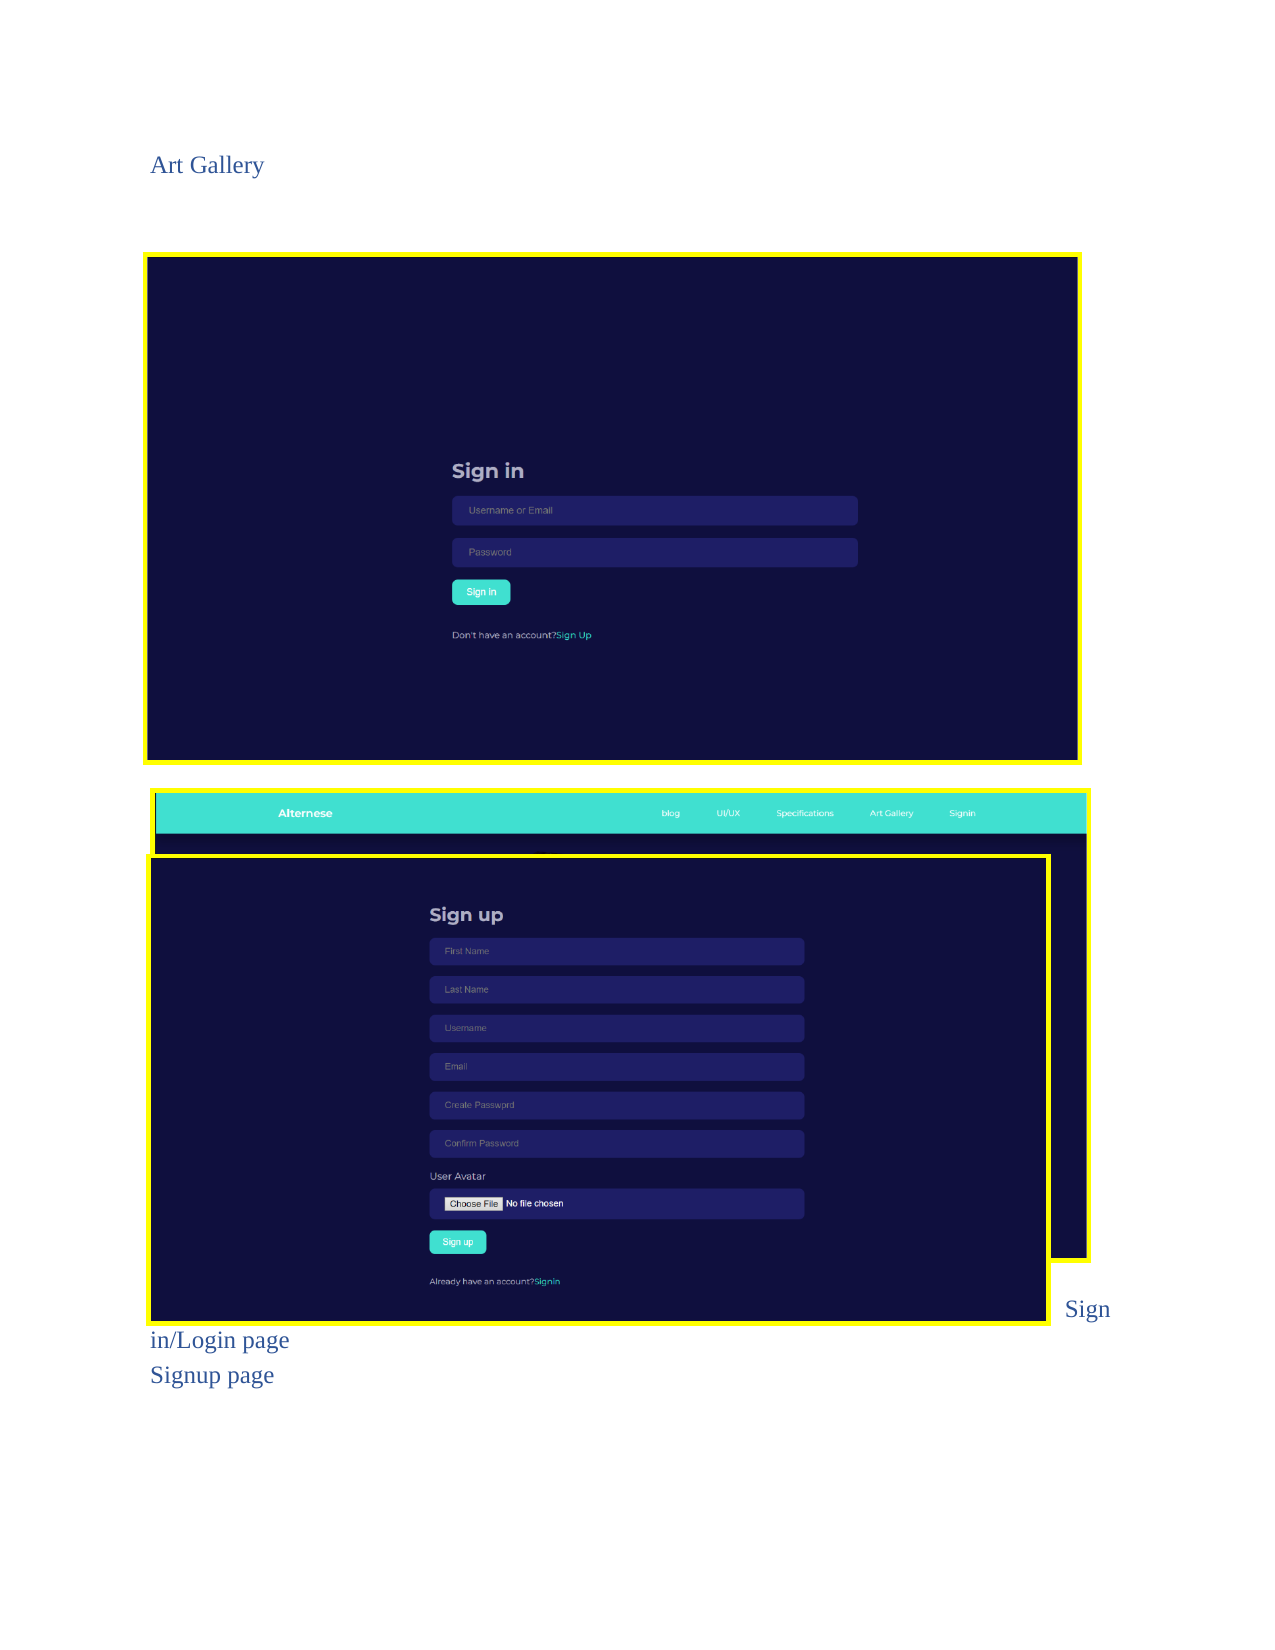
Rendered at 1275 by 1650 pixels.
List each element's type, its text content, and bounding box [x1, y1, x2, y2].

picture [155, 793, 1087, 1258]
picture [147, 257, 1078, 760]
subtitle Art Gallery [150, 150, 1125, 179]
picture [151, 858, 1046, 1321]
subtitle Signup page [150, 1360, 1125, 1389]
